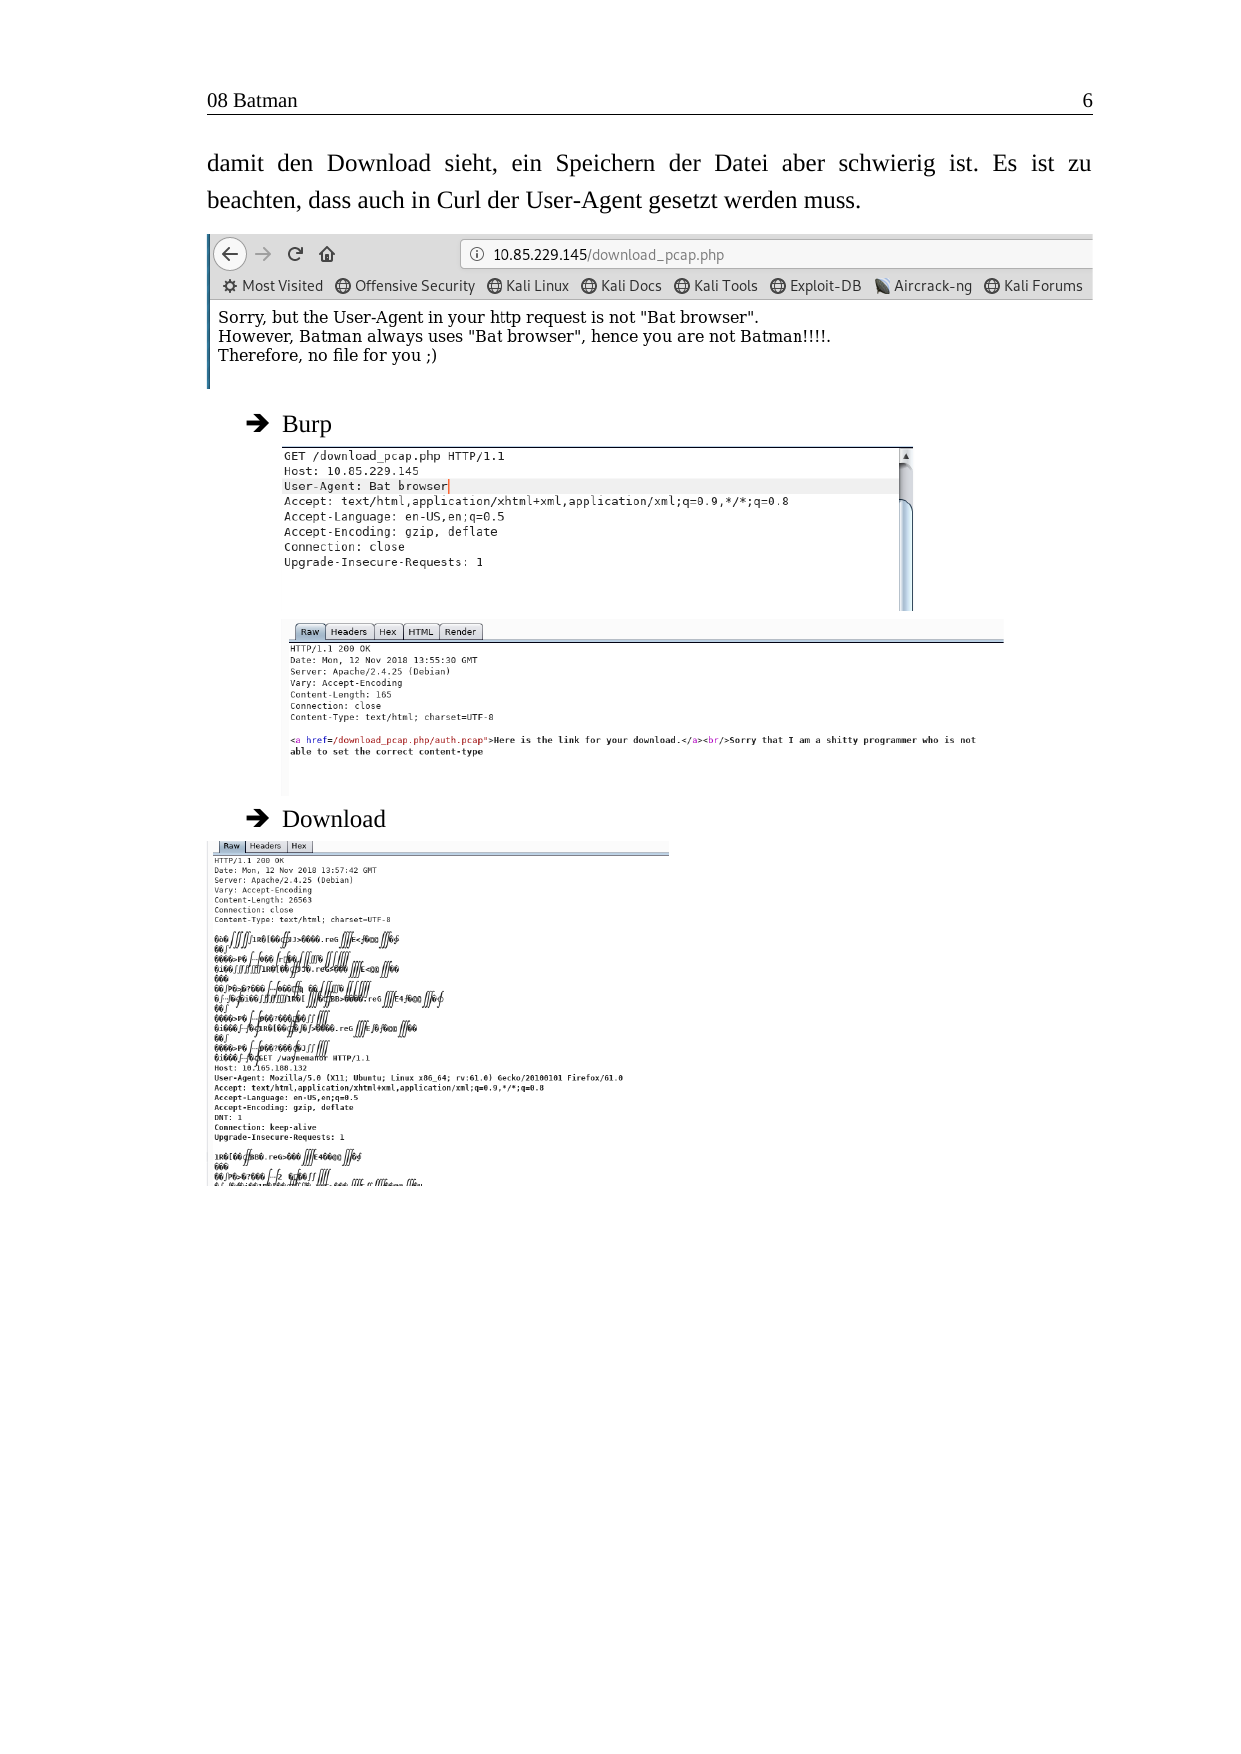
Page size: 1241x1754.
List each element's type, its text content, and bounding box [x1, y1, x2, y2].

list Burp [244, 409, 1093, 438]
list Download [244, 804, 1093, 832]
picture [281, 619, 1004, 796]
picture [281, 446, 915, 611]
picture [206, 841, 669, 1186]
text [207, 148, 1093, 214]
picture [206, 234, 1093, 389]
